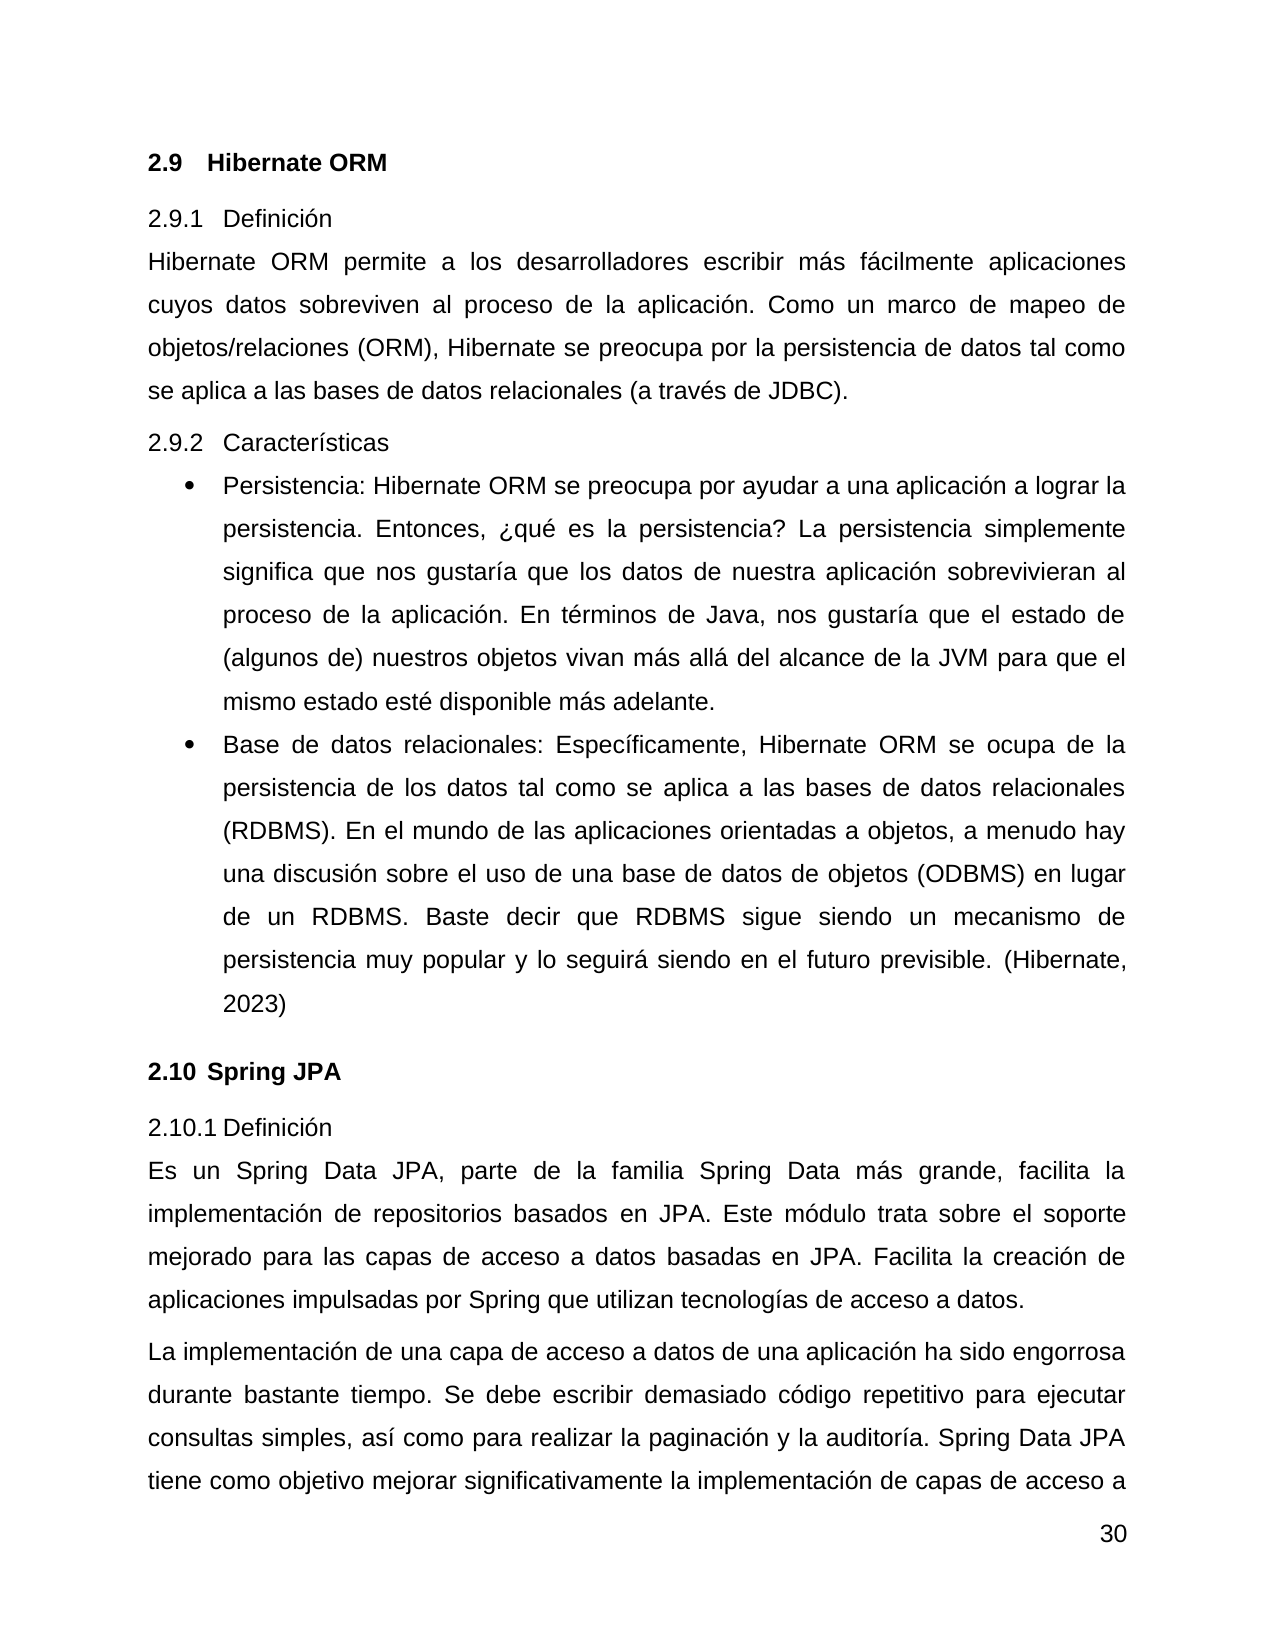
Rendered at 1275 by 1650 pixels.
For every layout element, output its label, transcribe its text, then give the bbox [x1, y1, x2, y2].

text Definición [148, 1113, 1127, 1141]
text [148, 1337, 1127, 1495]
text Hibernate ORM permite a los desarrolladores escribir más fácilmente aplicaciones cuyos datos sobreviven al proceso de la aplicación. Como un marco de mapeo de objetos/relaciones (ORM), Hibernate se preocupa por la persistencia de datos tal como se aplica a las bases de datos relacionales (a través de JDBC). [148, 247, 1127, 405]
text Hibernate ORM [148, 148, 1127, 176]
list Persistencia: Hibernate ORM se preocupa por ayudar a una aplicación a lograr la persistencia. Entonces, ¿qué es la persistencia? La persistencia simplemente significa que nos gustaría que los datos de nuestra aplicación sobrevivieran al proceso de la aplicación. En términos de Java, nos gustaría que el estado de (algunos de) nuestros objetos vivan más allá del alcance de la JVM para que el mismo estado esté disponible más adelante. [185, 471, 1127, 715]
text Spring JPA [148, 1057, 1127, 1085]
text Definición [148, 204, 1127, 232]
text Es un Spring Data JPA, parte de la familia Spring Data más grande, facilita la implementación de repositorios basados ​​en JPA. Este módulo trata sobre el soporte mejorado para las capas de acceso a datos basadas en JPA. Facilita la creación de aplicaciones impulsadas por Spring que utilizan tecnologías de acceso a datos. [148, 1156, 1127, 1314]
list Base de datos relacionales: Específicamente, Hibernate ORM se ocupa de la persistencia de los datos tal como se aplica a las bases de datos relacionales (RDBMS). En el mundo de las aplicaciones orientadas a objetos, a menudo hay una discusión sobre el uso de una base de datos de objetos (ODBMS) en lugar de un RDBMS. Baste decir que RDBMS sigue siendo un mecanismo de persistencia muy popular y lo seguirá siendo en el futuro previsible. [185, 730, 1127, 1017]
text Características [148, 428, 1127, 456]
